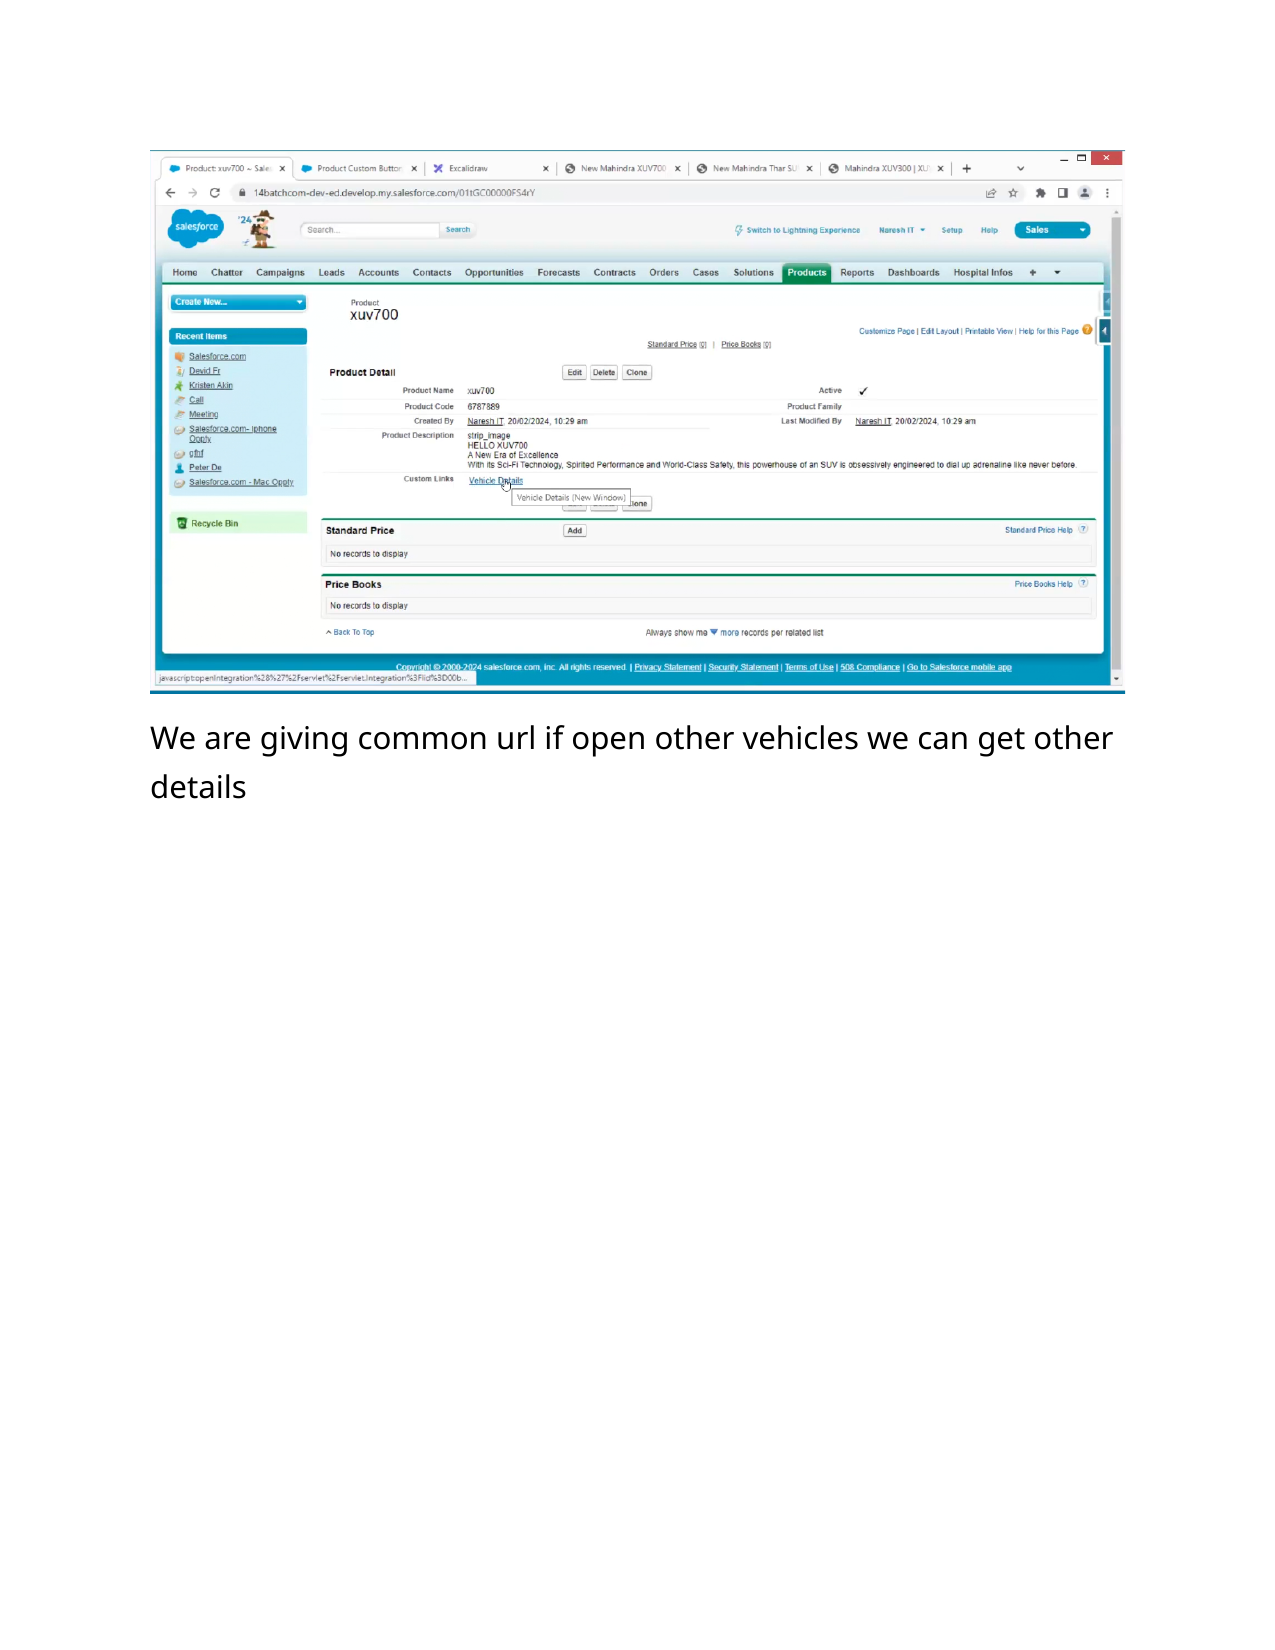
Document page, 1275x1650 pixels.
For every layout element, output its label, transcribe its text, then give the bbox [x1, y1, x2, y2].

text We are giving common url if open other vehicles we can get other details [150, 716, 1125, 807]
picture [150, 150, 1125, 690]
